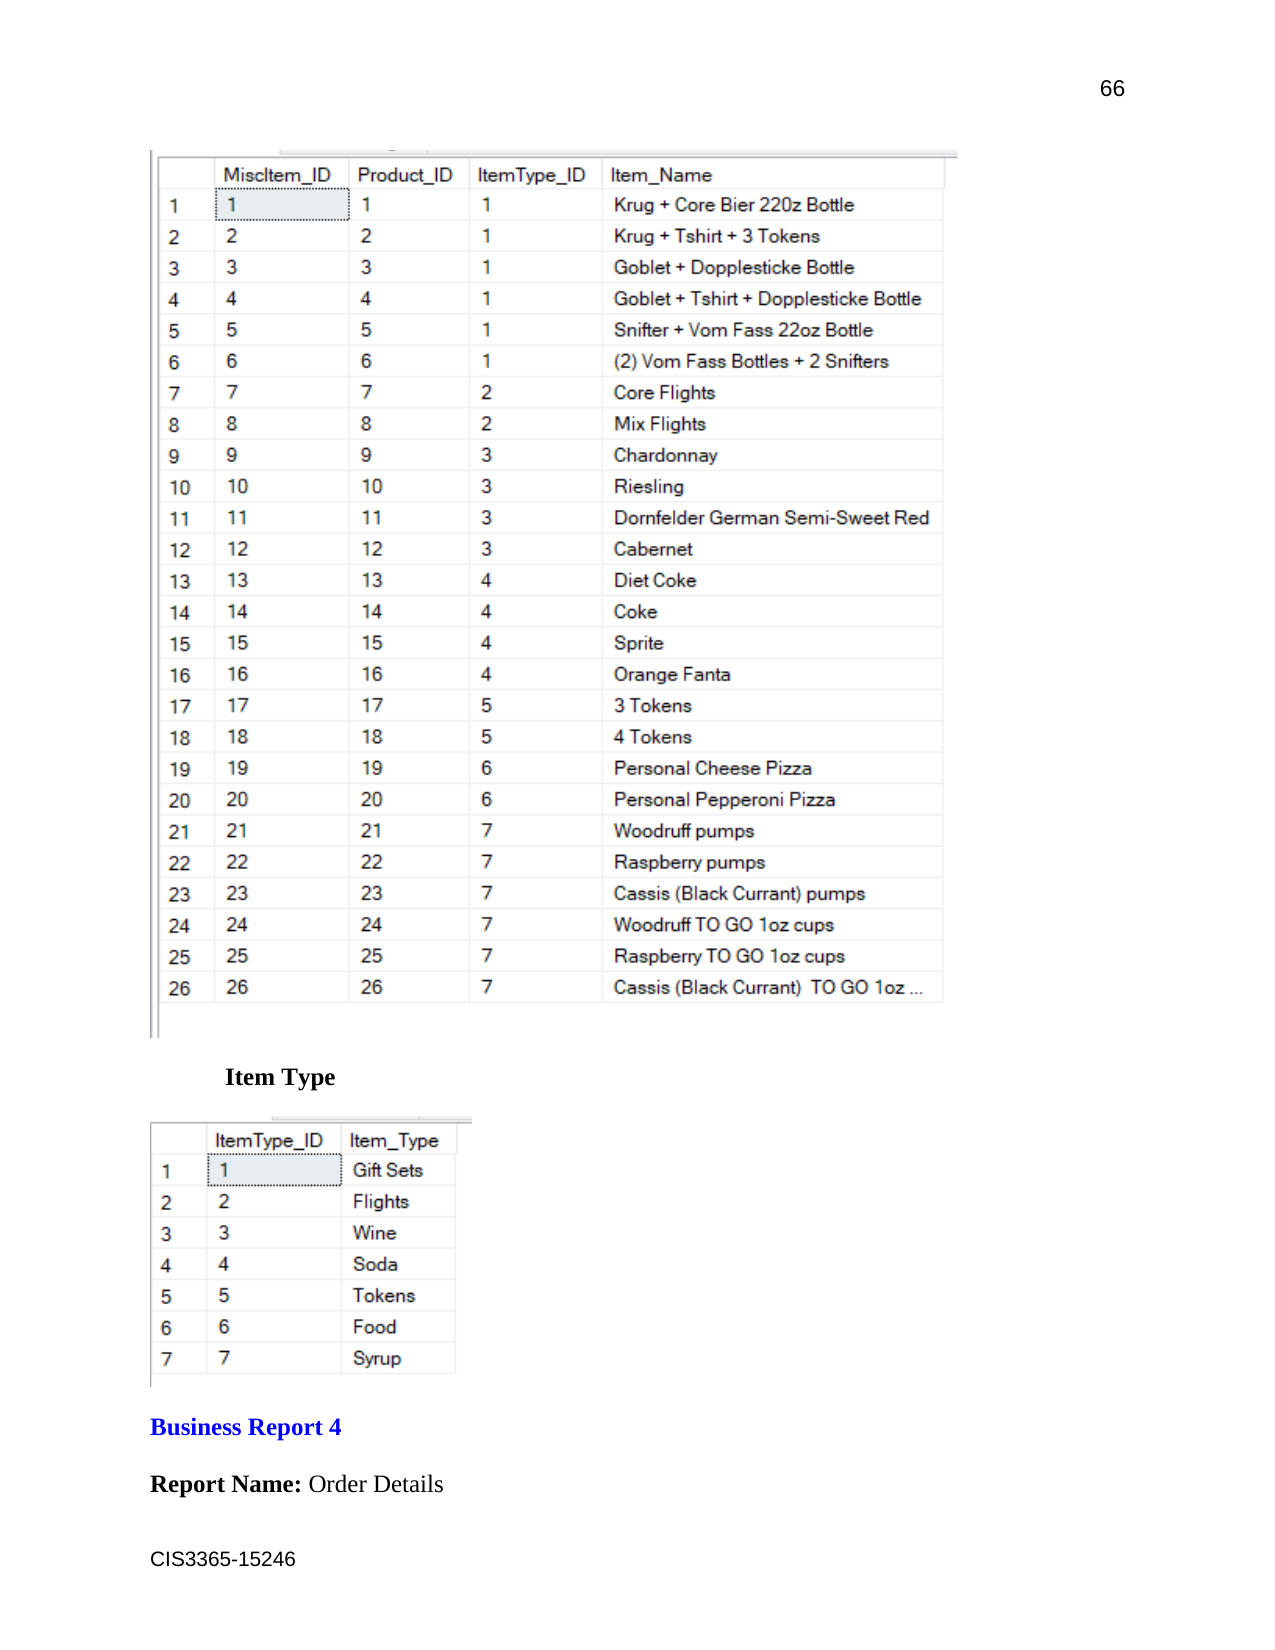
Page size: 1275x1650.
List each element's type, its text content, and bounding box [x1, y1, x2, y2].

text Item Type [150, 1062, 1125, 1091]
picture [150, 150, 958, 1038]
text Report Name: Order Details [150, 1469, 1125, 1498]
picture [150, 1116, 472, 1387]
text Business Report 4 [150, 1412, 1125, 1440]
